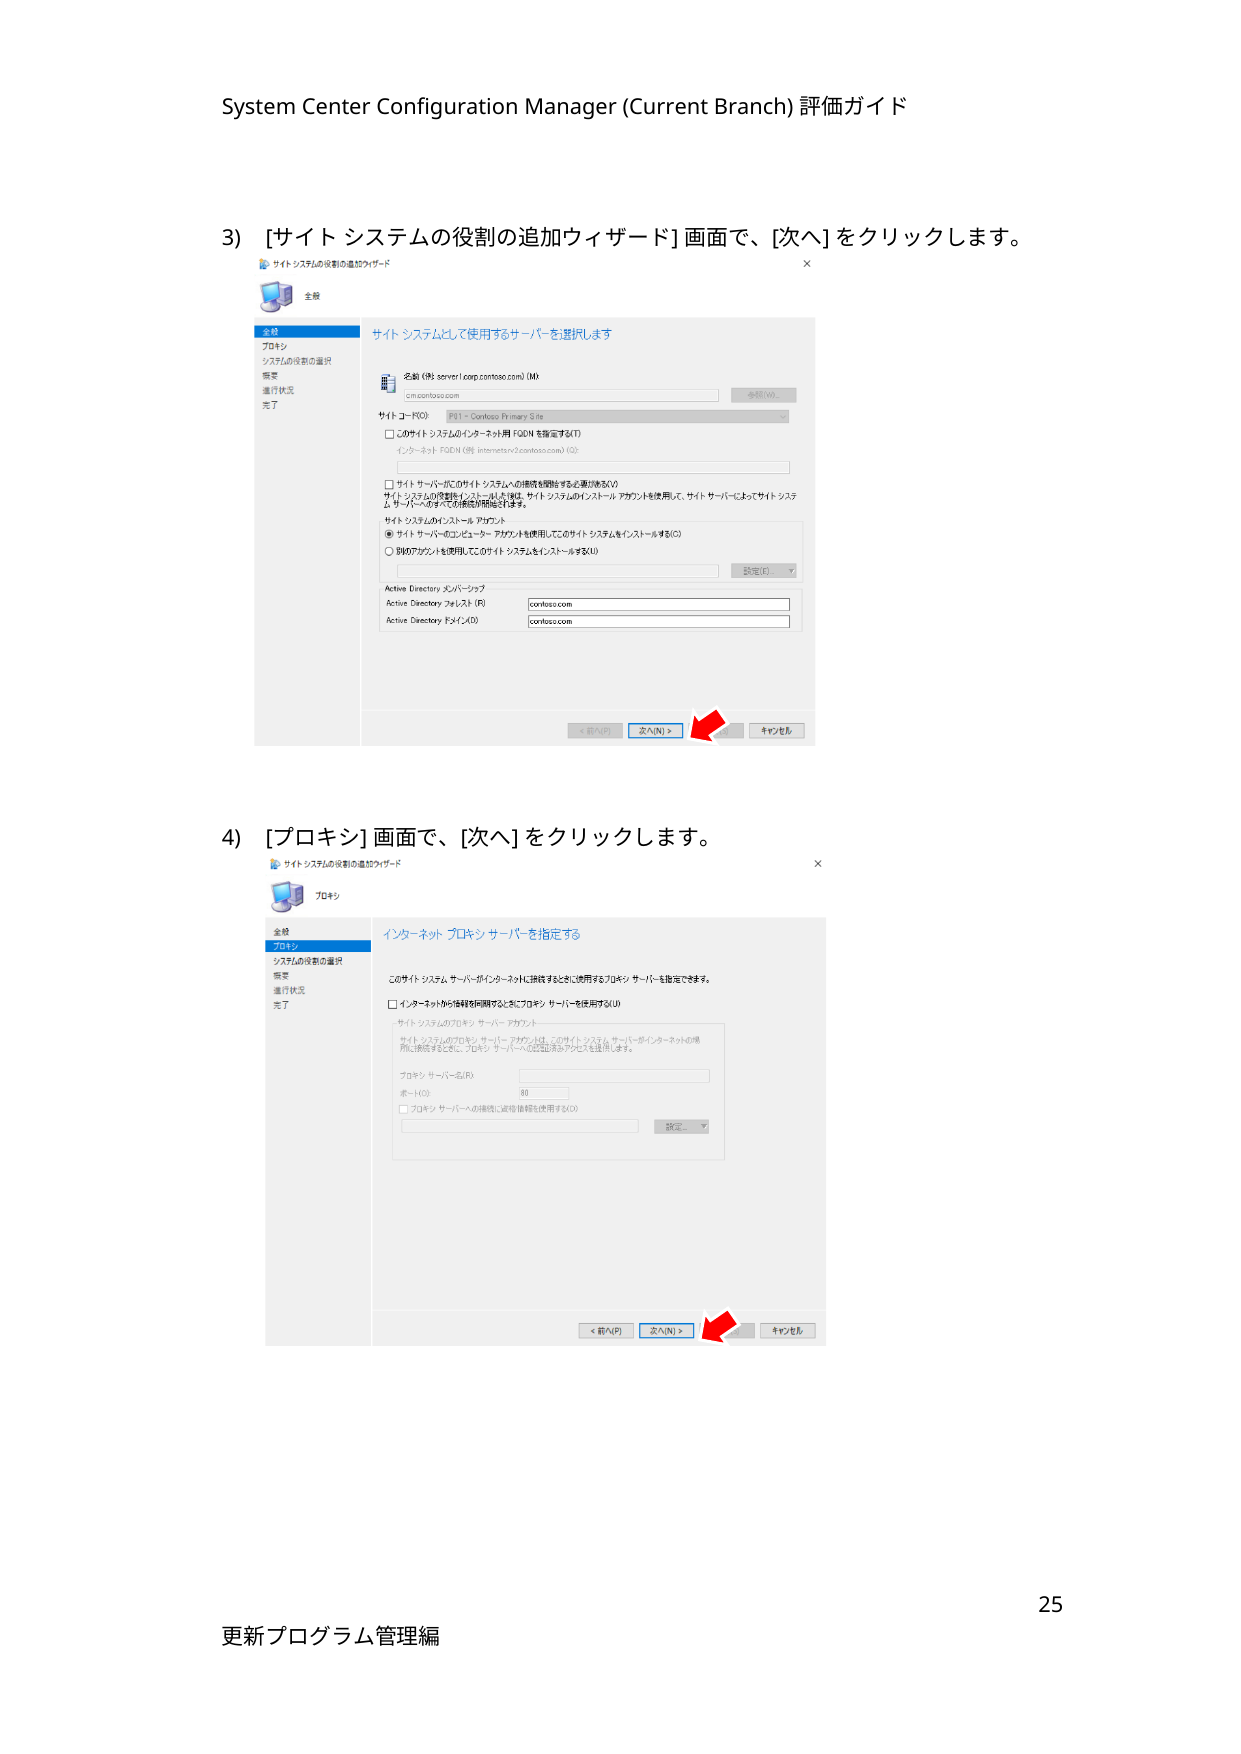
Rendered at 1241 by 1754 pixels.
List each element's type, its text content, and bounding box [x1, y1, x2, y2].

list [サイト システムの役割の追加ウィザード] 画面で、[次へ] をクリックします。 [222, 217, 1063, 254]
picture [265, 854, 827, 1346]
list [プロキシ] 画面で、[次へ] をクリックします。 [222, 817, 1063, 854]
picture [254, 254, 816, 746]
